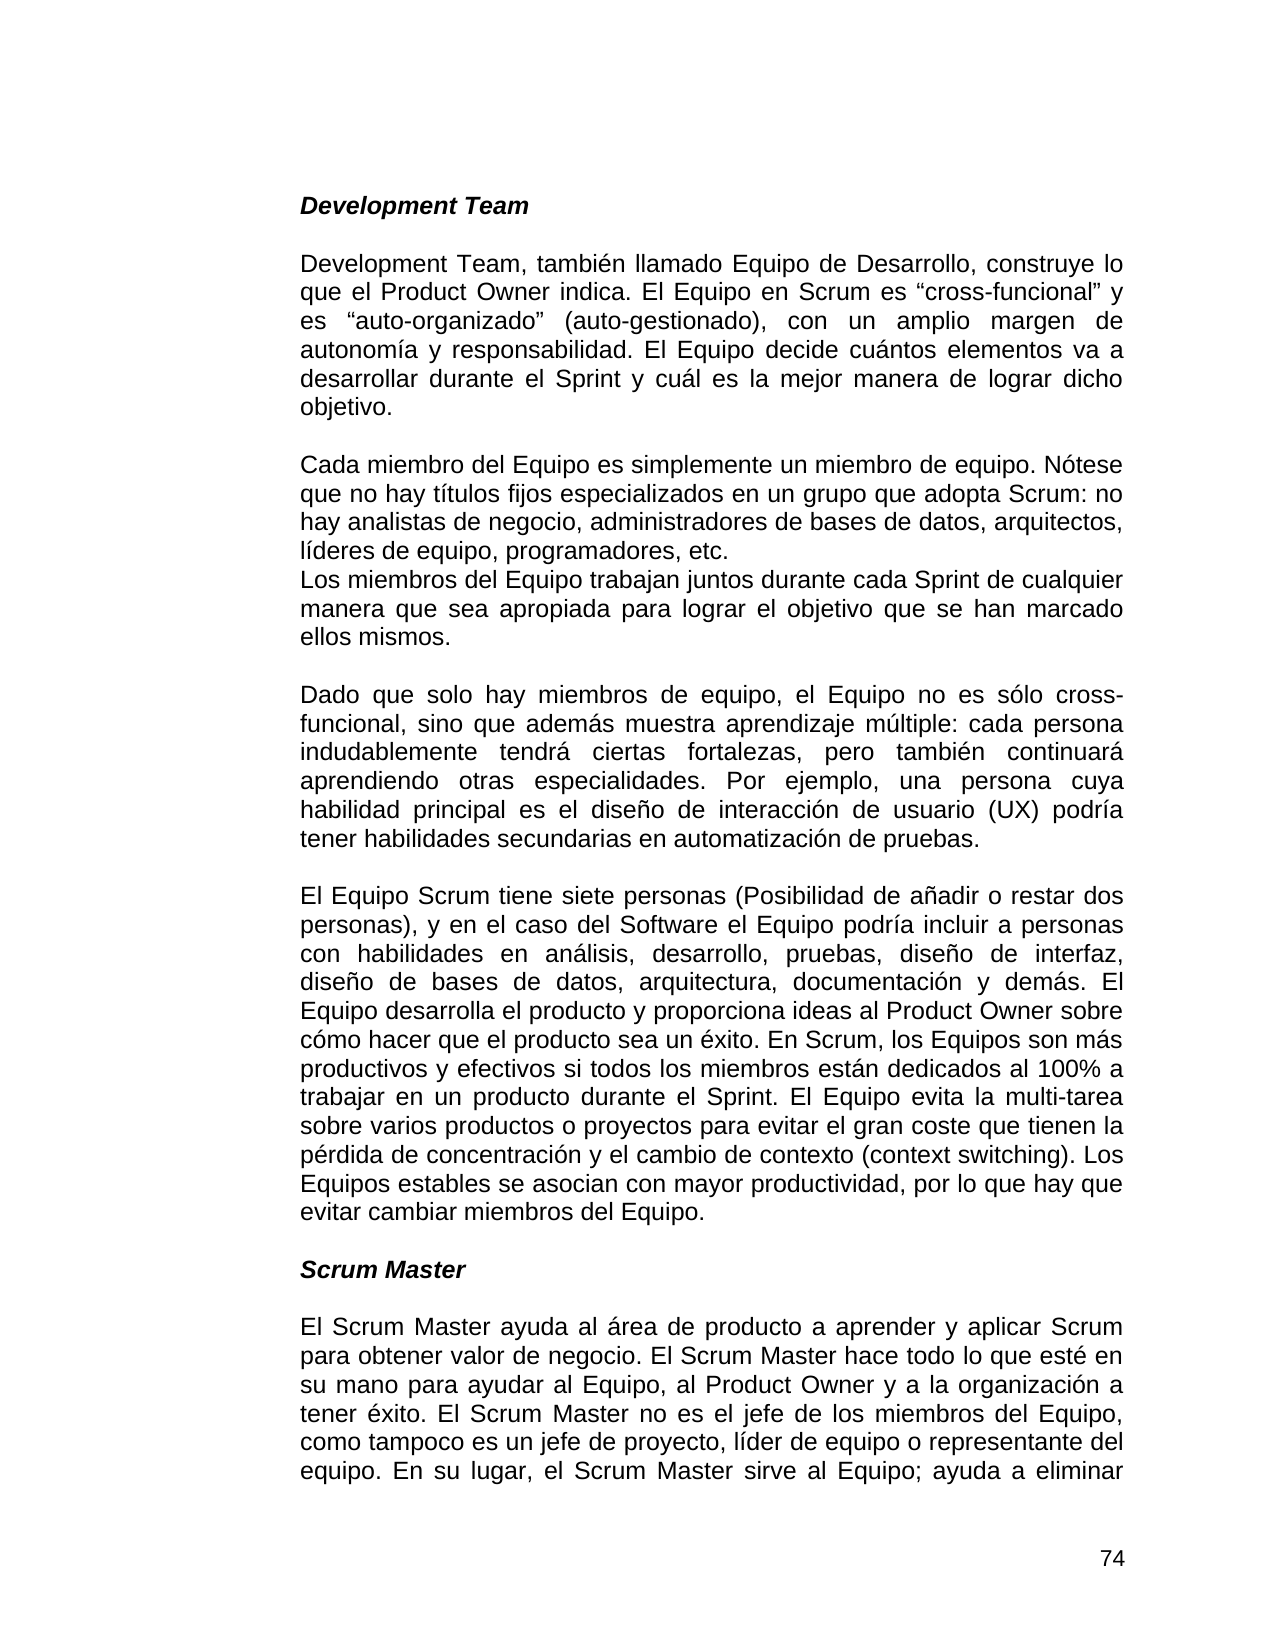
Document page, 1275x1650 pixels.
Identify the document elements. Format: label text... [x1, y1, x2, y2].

text Cada miembro del Equipo es simplemente un miembro de equipo. Nótese que no hay títulos fijos especializados en un grupo que adopta Scrum: no hay analistas de negocio, administradores de bases de datos, arquitectos, líderes de equipo, programadores, etc. [300, 450, 1125, 565]
text Development Team, también llamado Equipo de Desarrollo, construye lo que el Product Owner indica. El Equipo en Scrum es “cross-funcional” y es “auto-organizado” (auto-gestionado), con un amplio margen de autonomía y responsabilidad. El Equipo decide cuántos elementos va a desarrollar durante el Sprint y cuál es la mejor manera de lograr dicho objetivo. [300, 249, 1125, 421]
text El Equipo Scrum tiene siete personas (Posibilidad de añadir o restar dos personas), y en el caso del Software el Equipo podría incluir a personas con habilidades en análisis, desarrollo, pruebas, diseño de interfaz, diseño de bases de datos, arquitectura, documentación y demás. El Equipo desarrolla el producto y proporciona ideas al Product Owner sobre cómo hacer que el producto sea un éxito. En Scrum, los Equipos son más productivos y efectivos si todos los miembros están dedicados al 100% a trabajar en un producto durante el Sprint. El Equipo evita la multi-tarea sobre varios productos o proyectos para evitar el gran coste que tienen la pérdida de concentración y el cambio de contexto (context switching). Los Equipos estables se asocian con mayor productividad, por lo que hay que evitar cambiar miembros del Equipo. [300, 881, 1125, 1226]
text Development Team [300, 191, 1125, 220]
text Dado que solo hay miembros de equipo, el Equipo no es sólo cross-funcional, sino que además muestra aprendizaje múltiple: cada persona indudablemente tendrá ciertas fortalezas, pero también continuará aprendiendo otras especialidades. Por ejemplo, una persona cuya habilidad principal es el diseño de interacción de usuario (UX) podría tener habilidades secundarias en automatización de pruebas. [300, 680, 1125, 852]
text Scrum Master [300, 1255, 1125, 1284]
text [300, 1312, 1125, 1485]
text Los miembros del Equipo trabajan juntos durante cada Sprint de cualquier manera que sea apropiada para lograr el objetivo que se han marcado ellos mismos. [300, 565, 1125, 651]
